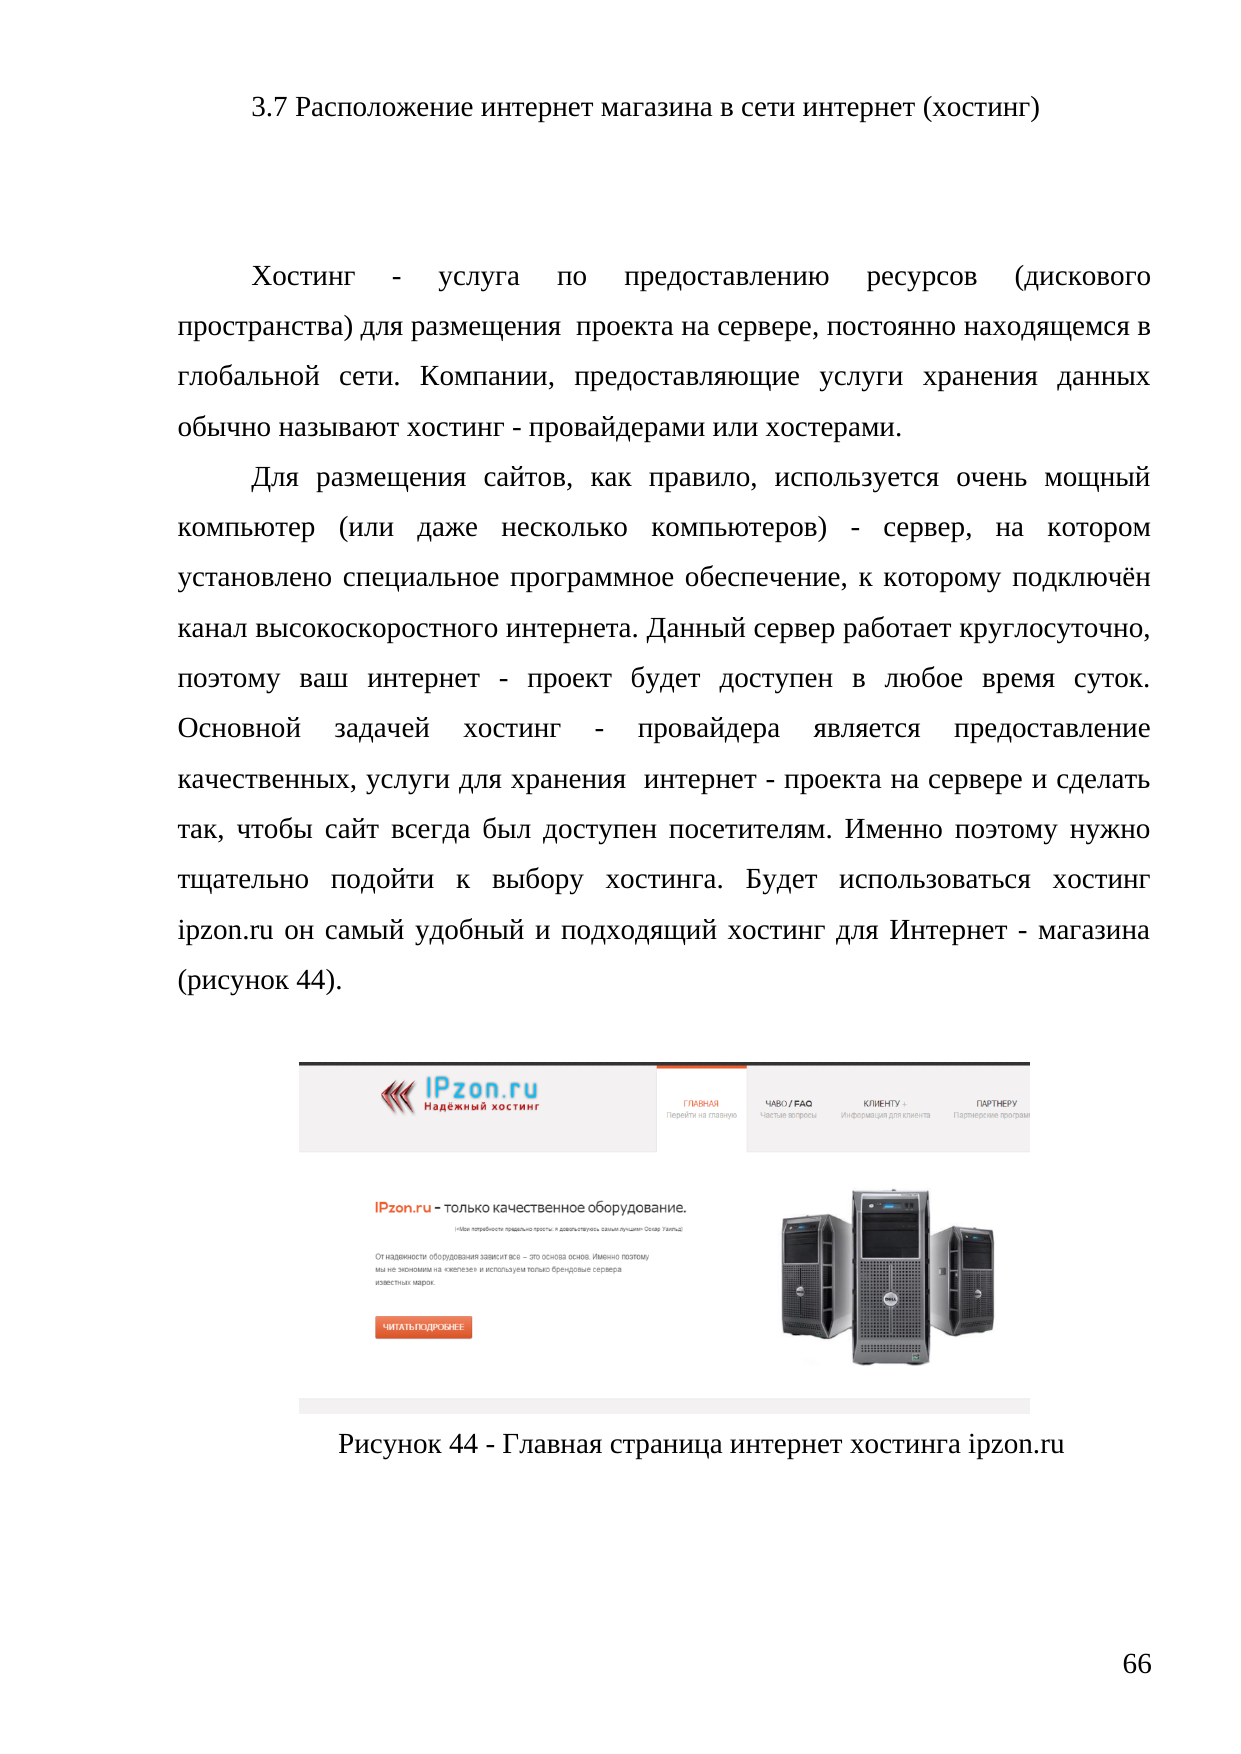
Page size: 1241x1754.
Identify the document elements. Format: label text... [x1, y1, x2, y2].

text Хостинг - услуга по предоставлению ресурсов (дискового пространства) для размещения проекта на сервере, постоянно находящемся в глобальной сети. Компании, предоставляющие услуги хранения данных обычно называют хостинг - провайдерами или хостерами. [177, 258, 1152, 442]
text Рисунок 44 - Главная страница интернет хостинга ipzon.ru [177, 1426, 1152, 1460]
text Для размещения сайтов, как правило, используется очень мощный компьютер (или даже несколько компьютеров) - сервер, на котором установлено специальное программное обеспечение, к которому подключён канал высокоскоростного интернета. Данный сервер работает круглосуточно, поэтому ваш интернет - проект будет доступен в любое время суток. Основной задачей хостинг - провайдера является предоставление качественных, услуги для хранения интернет - проекта на сервере и сделать так, чтобы сайт всегда был доступен посетителям. Именно поэтому нужно тщательно подойти к выбору хостинга. Будет использоваться хостинг ipzon.ru он самый удобный и подходящий хостинг для Интернет - магазина (рисунок 44). [177, 459, 1152, 996]
subtitle 3.7 Расположение интернет магазина в сети интернет (хостинг) [177, 89, 1152, 122]
picture [299, 1062, 1030, 1414]
